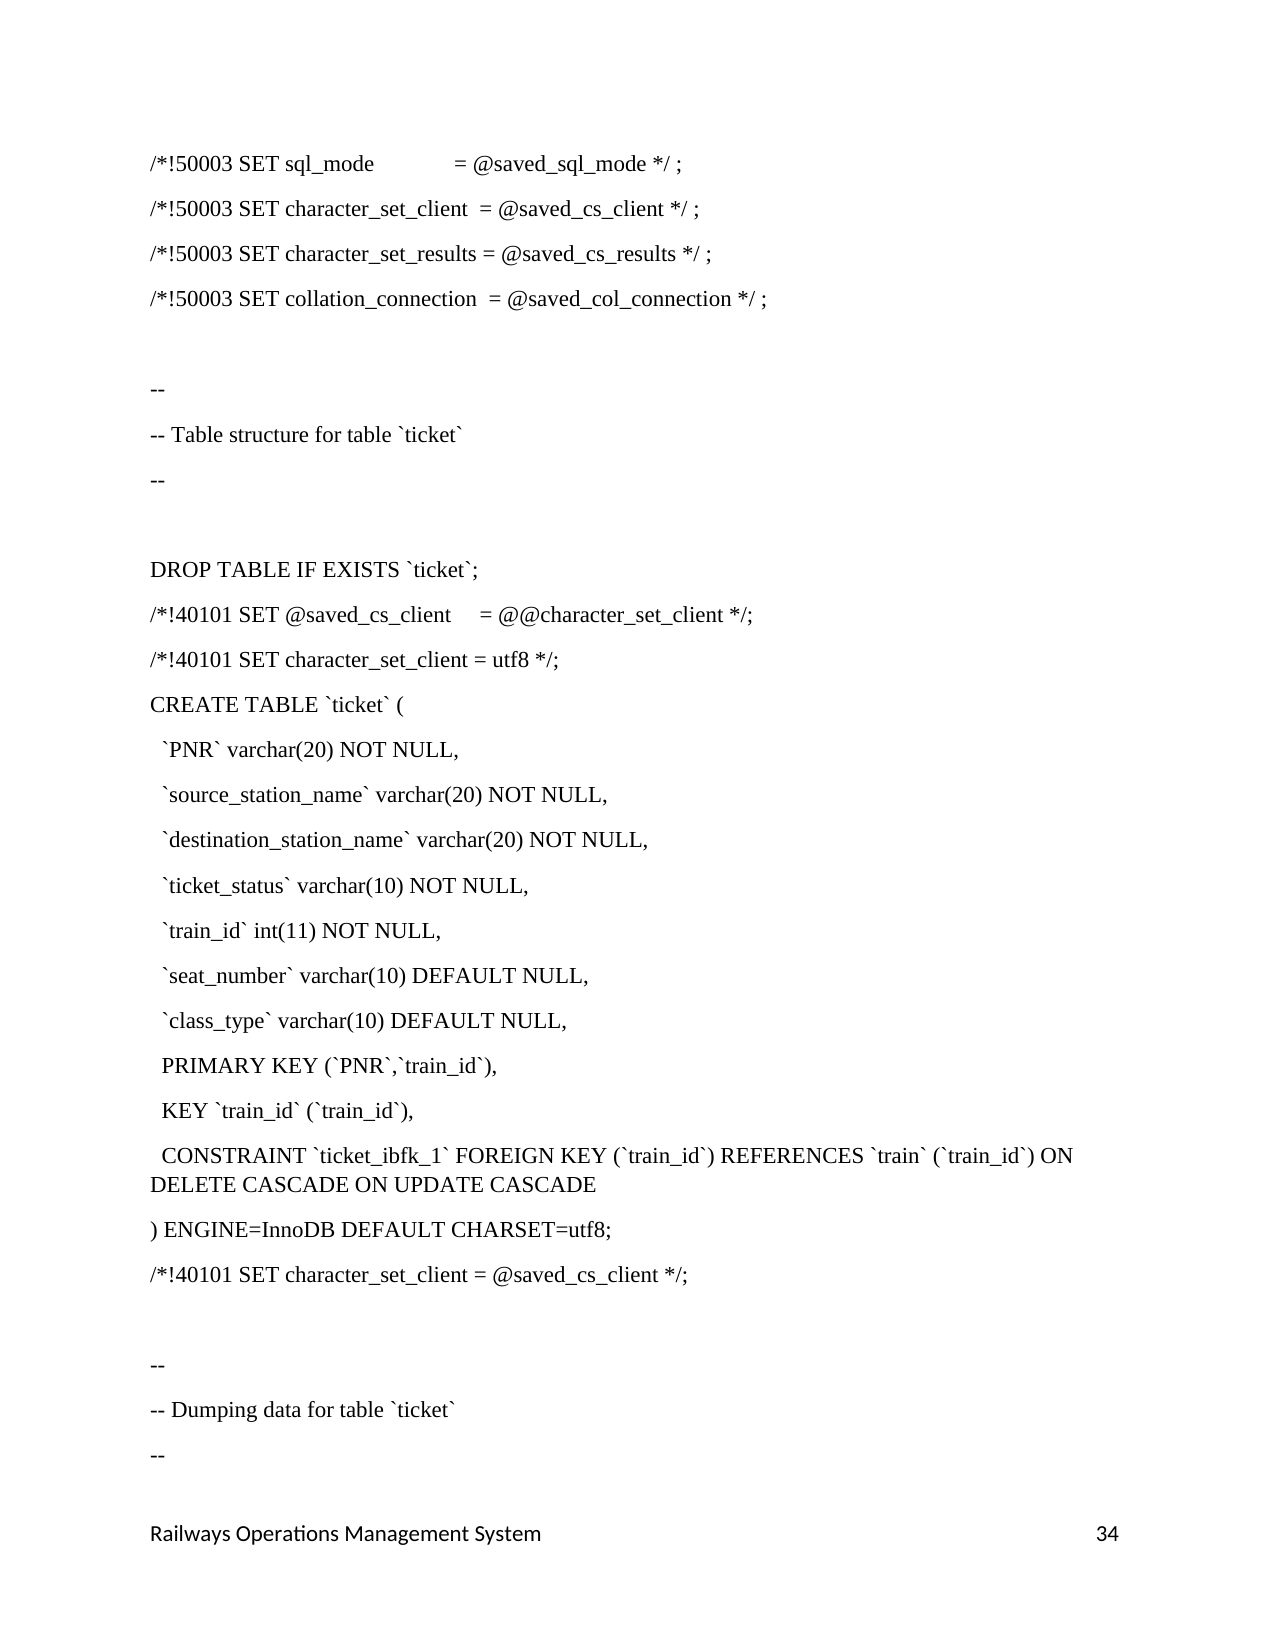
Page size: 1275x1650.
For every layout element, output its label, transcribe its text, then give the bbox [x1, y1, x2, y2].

text KEY `train_id` (`train_id`), [150, 1097, 1125, 1123]
text /*!50003 SET character_set_results = @saved_cs_results */ ; [150, 240, 1125, 267]
text -- [150, 1441, 1125, 1468]
text -- [150, 376, 1125, 402]
text -- [150, 1351, 1125, 1377]
text `source_station_name` varchar(20) NOT NULL, [150, 781, 1125, 808]
text /*!40101 SET character_set_client = @saved_cs_client */; [150, 1261, 1125, 1287]
text /*!40101 SET @saved_cs_client = @@character_set_client */; [150, 601, 1125, 627]
text `seat_number` varchar(10) DEFAULT NULL, [150, 962, 1125, 988]
text CREATE TABLE `ticket` ( [150, 691, 1125, 718]
text /*!50003 SET collation_connection = @saved_col_connection */ ; [150, 285, 1125, 312]
text CONSTRAINT `ticket_ibfk_1` FOREIGN KEY (`train_id`) REFERENCES `train` (`train_id`) ON DELETE CASCADE ON UPDATE CASCADE [150, 1142, 1125, 1197]
text -- Dumping data for table `ticket` [150, 1396, 1125, 1423]
text /*!50003 SET sql_mode = @saved_sql_mode */ ; [150, 150, 1125, 176]
text PRIMARY KEY (`PNR`,`train_id`), [150, 1052, 1125, 1078]
text DROP TABLE IF EXISTS `ticket`; [150, 556, 1125, 582]
text /*!50003 SET character_set_client = @saved_cs_client */ ; [150, 195, 1125, 221]
text -- Table structure for table `ticket` [150, 421, 1125, 447]
text `class_type` varchar(10) DEFAULT NULL, [150, 1007, 1125, 1033]
text `train_id` int(11) NOT NULL, [150, 917, 1125, 943]
text `destination_station_name` varchar(20) NOT NULL, [150, 827, 1125, 853]
text -- [150, 466, 1125, 492]
text /*!40101 SET character_set_client = utf8 */; [150, 646, 1125, 672]
text `ticket_status` varchar(10) NOT NULL, [150, 872, 1125, 898]
text `PNR` varchar(20) NOT NULL, [150, 736, 1125, 763]
text ) ENGINE=InnoDB DEFAULT CHARSET=utf8; [150, 1216, 1125, 1242]
